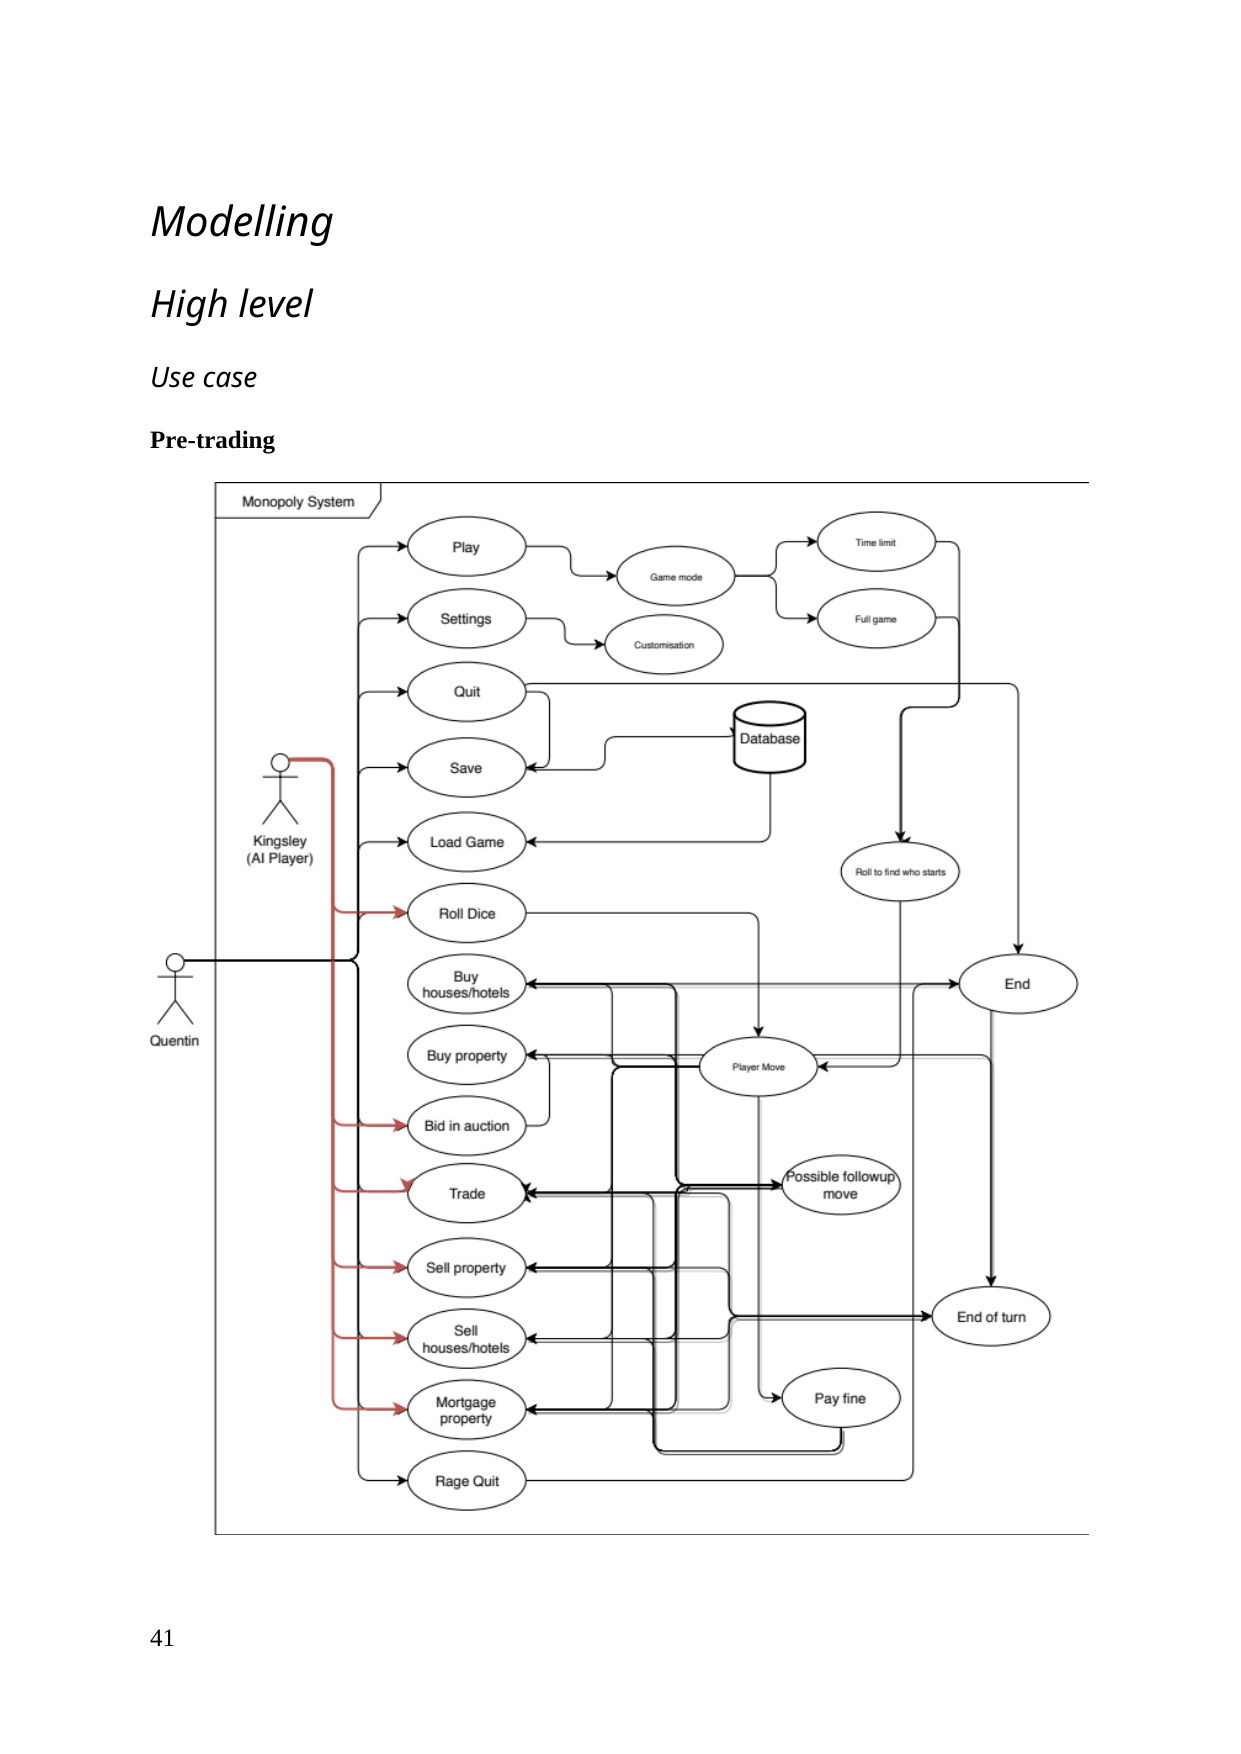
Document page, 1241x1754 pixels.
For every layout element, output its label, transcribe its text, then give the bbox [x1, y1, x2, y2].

subtitle Use case [150, 358, 1090, 396]
text Pre-trading [150, 425, 1090, 454]
subtitle Modelling [150, 192, 1090, 248]
subtitle High level [150, 278, 1090, 329]
